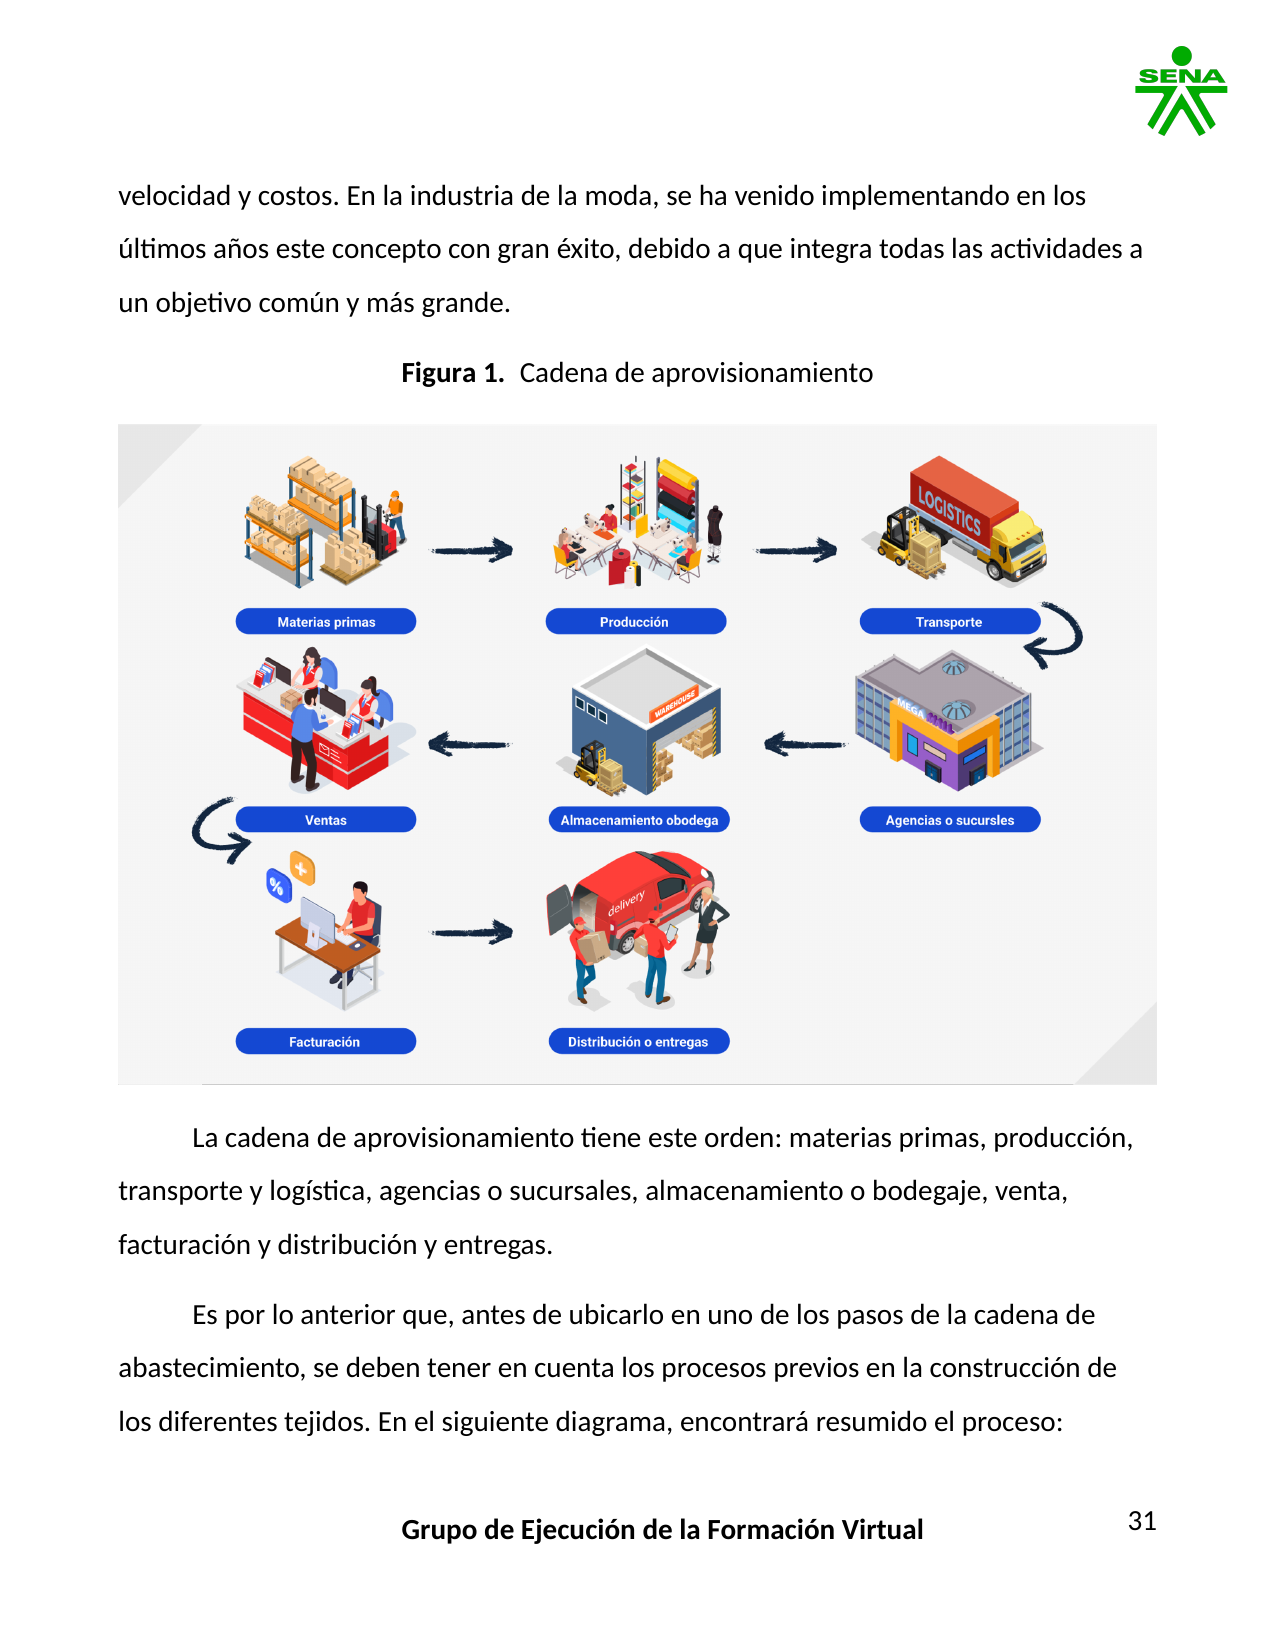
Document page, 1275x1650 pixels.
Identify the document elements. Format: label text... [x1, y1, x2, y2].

text La cadena de aprovisionamiento tiene este orden: materias primas, producción, transporte y logística, agencias o sucursales, almacenamiento o bodegaje, venta, facturación y distribución y entregas. [118, 1119, 1157, 1261]
text Es por lo anterior que, antes de ubicarlo en uno de los pasos de la cadena de abastecimiento, se deben tener en cuenta los procesos previos en la construcción de los diferentes tejidos. En el siguiente diagrama, encontrará resumido el proceso: [118, 1296, 1157, 1438]
picture [118, 424, 1157, 1085]
picture [1135, 46, 1228, 136]
text Cadena de aprovisionamiento [118, 354, 1157, 390]
